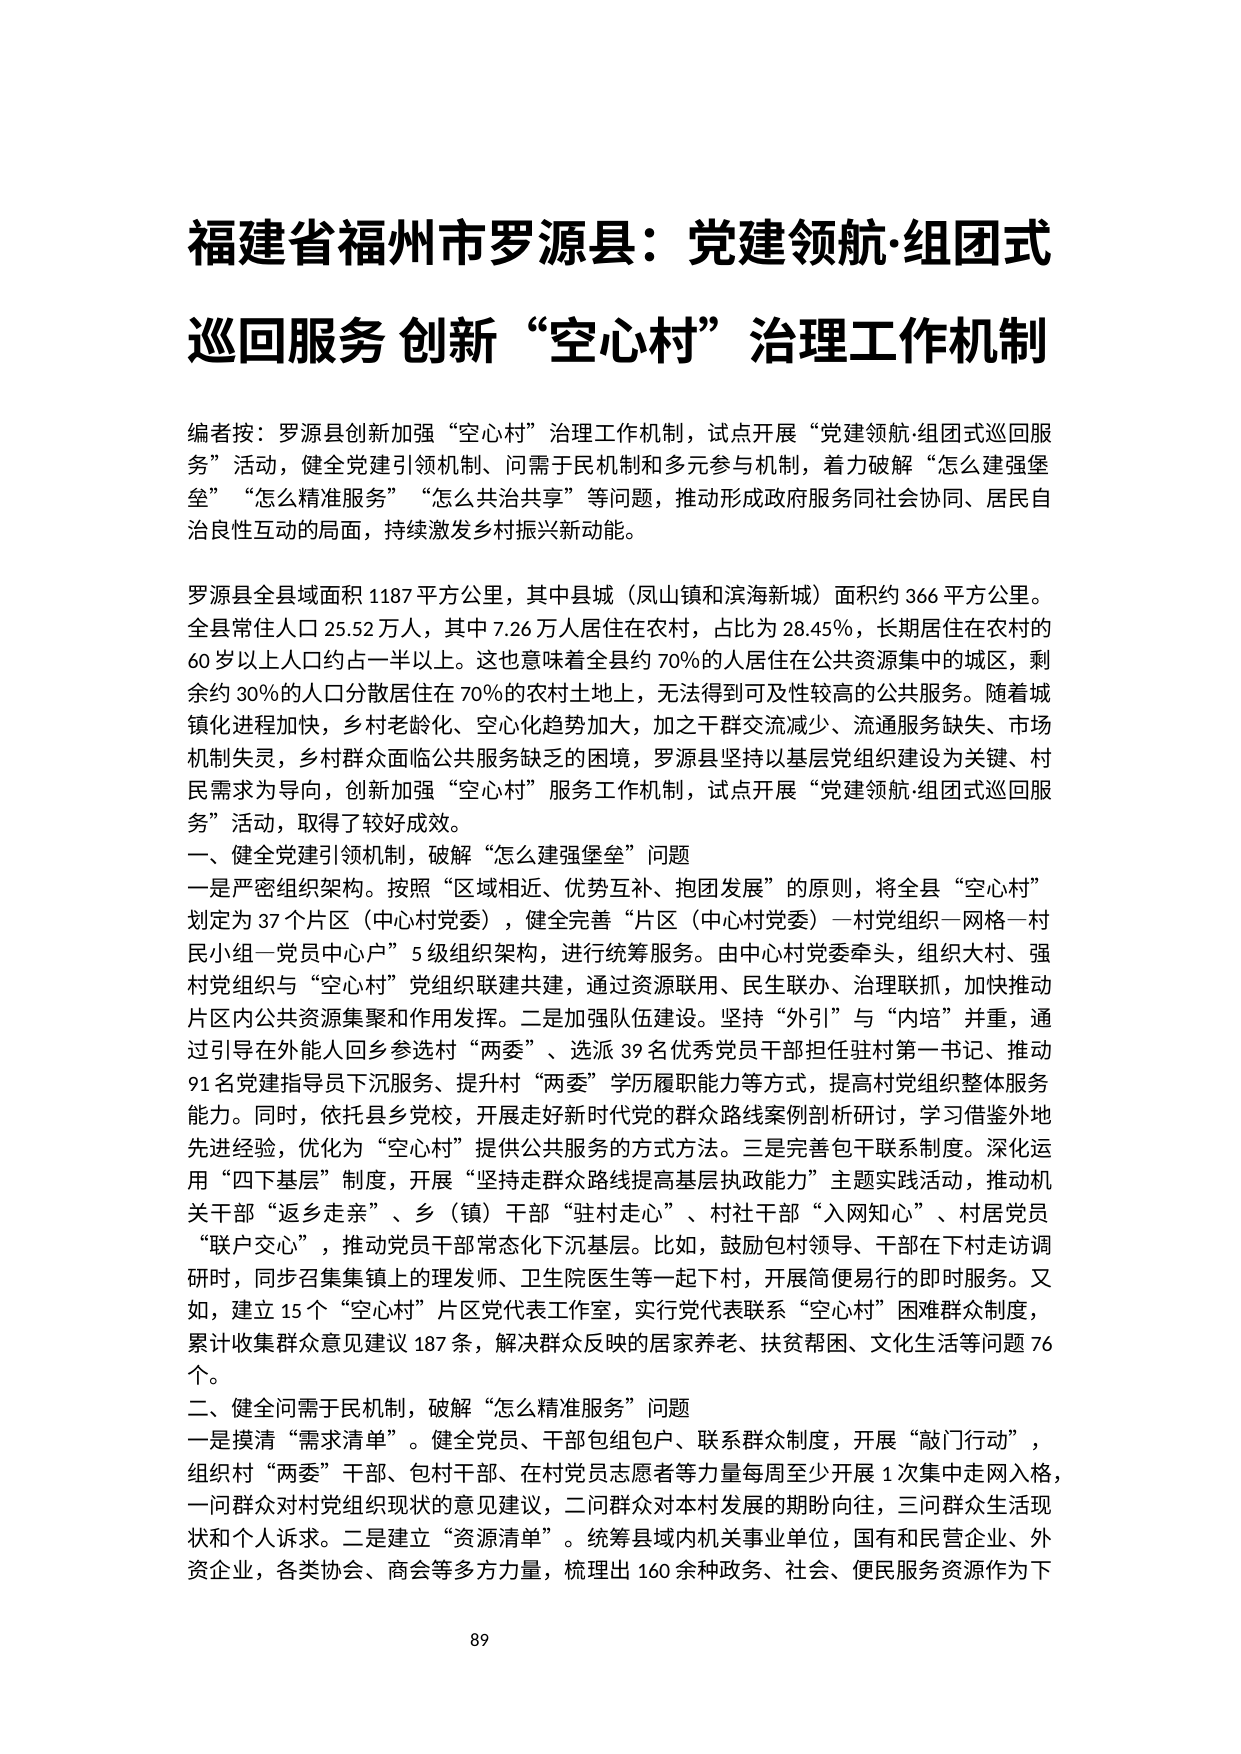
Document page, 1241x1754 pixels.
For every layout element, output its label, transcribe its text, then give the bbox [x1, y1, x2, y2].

text 一、健全党建引领机制，破解“怎么建强堡垒”问题 [187, 838, 1053, 870]
text 一是严密组织架构。按照“区域相近、优势互补、抱团发展”的原则，将全县“空心村”划定为37个片区（中心村党委），健全完善“片区（中心村党委）—村党组织—网格—村民小组—党员中心户”5级组织架构，进行统筹服务。由中心村党委牵头，组织大村、强村党组织与“空心村”党组织联建共建，通过资源联用、民生联办、治理联抓，加快推动片区内公共资源集聚和作用发挥。二是加强队伍建设。坚持“外引”与“内培”并重，通过引导在外能人回乡参选村“两委”、选派39名优秀党员干部担任驻村第一书记、推动91名党建指导员下沉服务、提升村“两委”学历履职能力等方式，提高村党组织整体服务能力。同时，依托县乡党校，开展走好新时代党的群众路线案例剖析研讨，学习借鉴外地先进经验，优化为“空心村”提供公共服务的方式方法。三是完善包干联系制度。深化运用“四下基层”制度，开展“坚持走群众路线提高基层执政能力”主题实践活动，推动机关干部“返乡走亲”、乡（镇）干部“驻村走心”、村社干部“入网知心”、村居党员“联户交心”，推动党员干部常态化下沉基层。比如，鼓励包村领导、干部在下村走访调研时，同步召集集镇上的理发师、卫生院医生等一起下村，开展简便易行的即时服务。又如，建立15个“空心村”片区党代表工作室，实行党代表联系“空心村”困难群众制度，累计收集群众意见建议187条，解决群众反映的居家养老、扶贫帮困、文化生活等问题76个。 [187, 870, 1053, 1390]
text 罗源县全县域面积1187平方公里，其中县城（凤山镇和滨海新城）面积约366平方公里。全县常住人口25.52万人，其中7.26万人居住在农村，占比为28.45％，长期居住在农村的60岁以上人口约占一半以上。这也意味着全县约70％的人居住在公共资源集中的城区，剩余约30％的人口分散居住在70％的农村土地上，无法得到可及性较高的公共服务。随着城镇化进程加快，乡村老龄化、空心化趋势加大，加之干群交流减少、流通服务缺失、市场机制失灵，乡村群众面临公共服务缺乏的困境，罗源县坚持以基层党组织建设为关键、村民需求为导向，创新加强“空心村”服务工作机制，试点开展“党建领航·组团式巡回服务”活动，取得了较好成效。 [187, 578, 1053, 838]
text 二、健全问需于民机制，破解“怎么精准服务”问题 [187, 1390, 1053, 1423]
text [187, 1423, 1053, 1585]
subtitle 福建省福州市罗源县：党建领航·组团式巡回服务 创新“空心村”治理工作机制 [187, 191, 1053, 386]
text 编者按：罗源县创新加强“空心村”治理工作机制，试点开展“党建领航·组团式巡回服务”活动，健全党建引领机制、问需于民机制和多元参与机制，着力破解“怎么建强堡垒”“怎么精准服务”“怎么共治共享”等问题，推动形成政府服务同社会协同、居民自治良性互动的局面，持续激发乡村振兴新动能。 [187, 415, 1053, 545]
